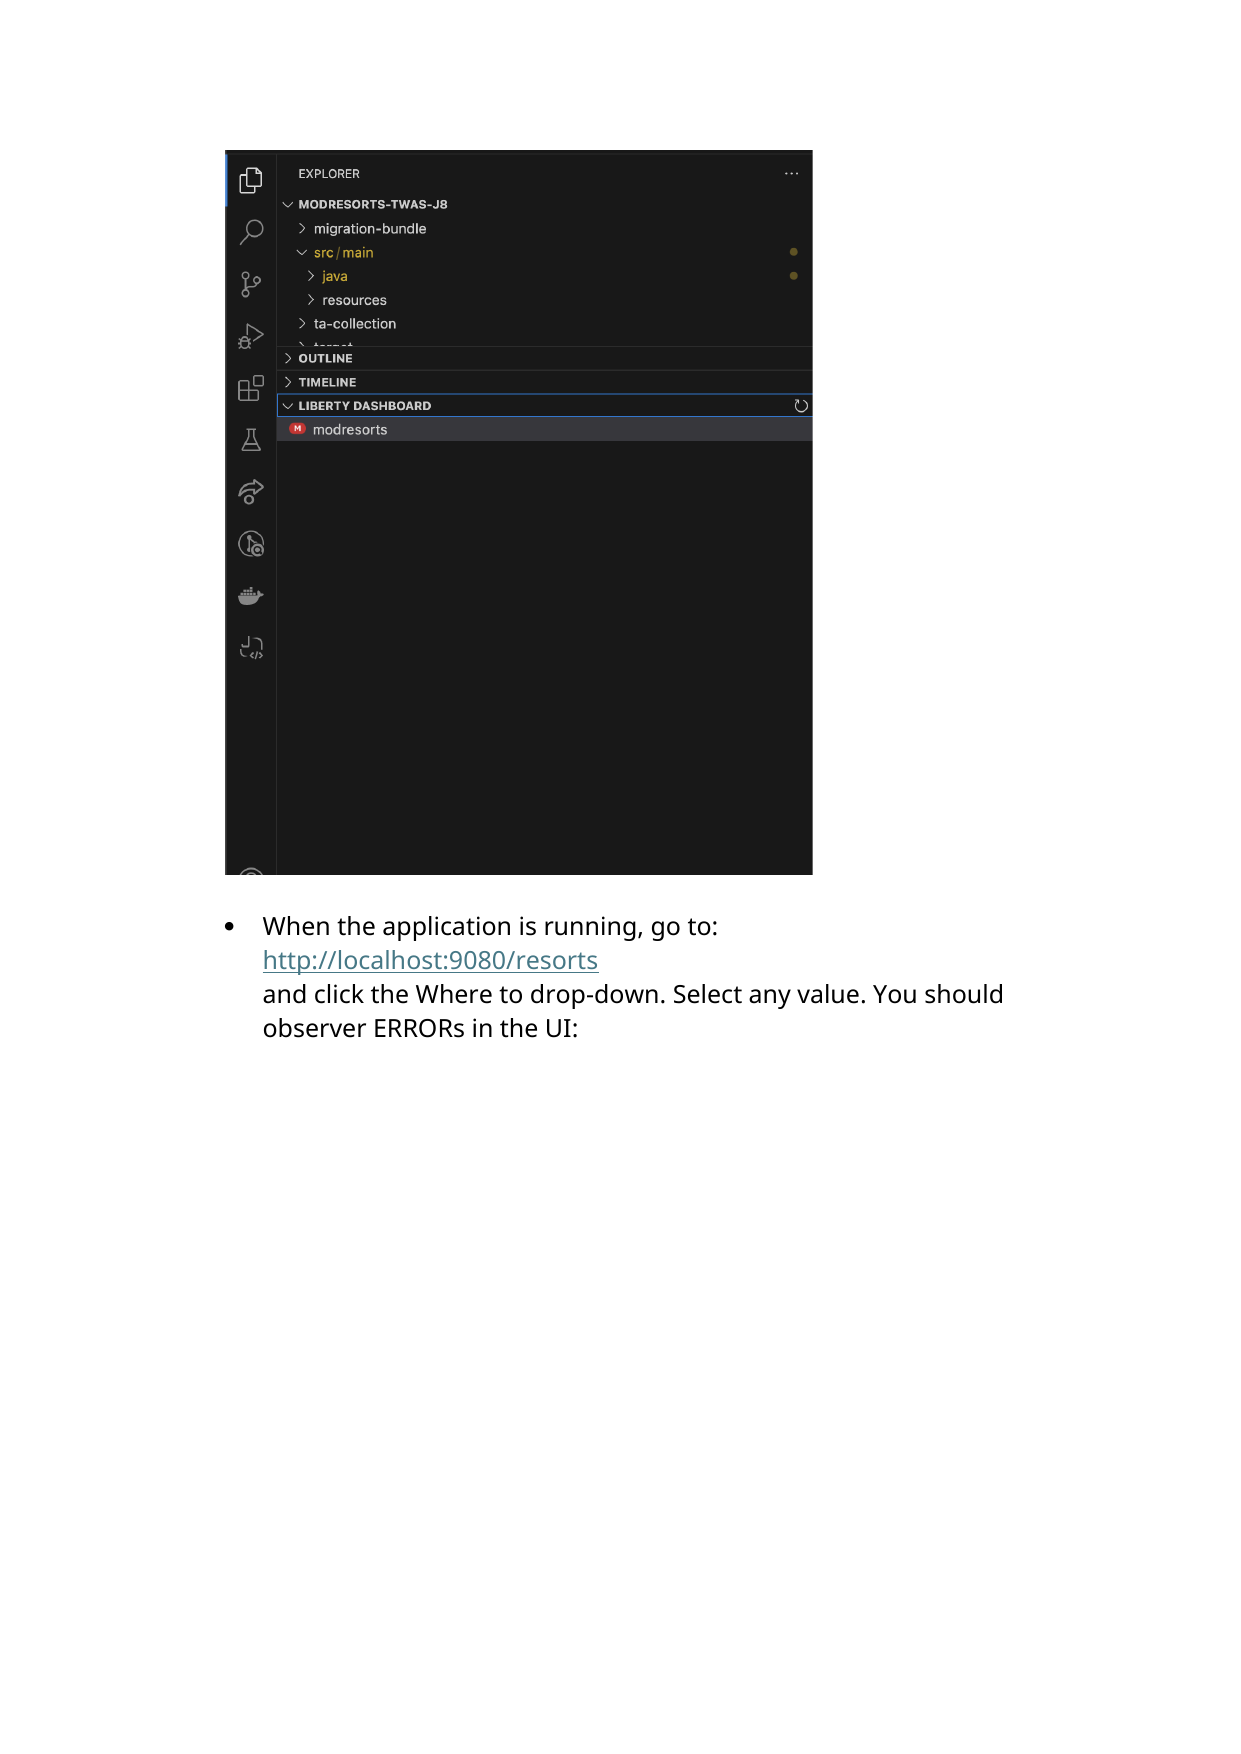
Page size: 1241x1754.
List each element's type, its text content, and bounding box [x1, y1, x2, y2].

list When the application is running, go to: http://localhost:9080/resorts and click the Where to drop-down. Select any value. You should observer ERRORs in the UI: [225, 909, 1090, 1045]
picture [225, 150, 813, 875]
